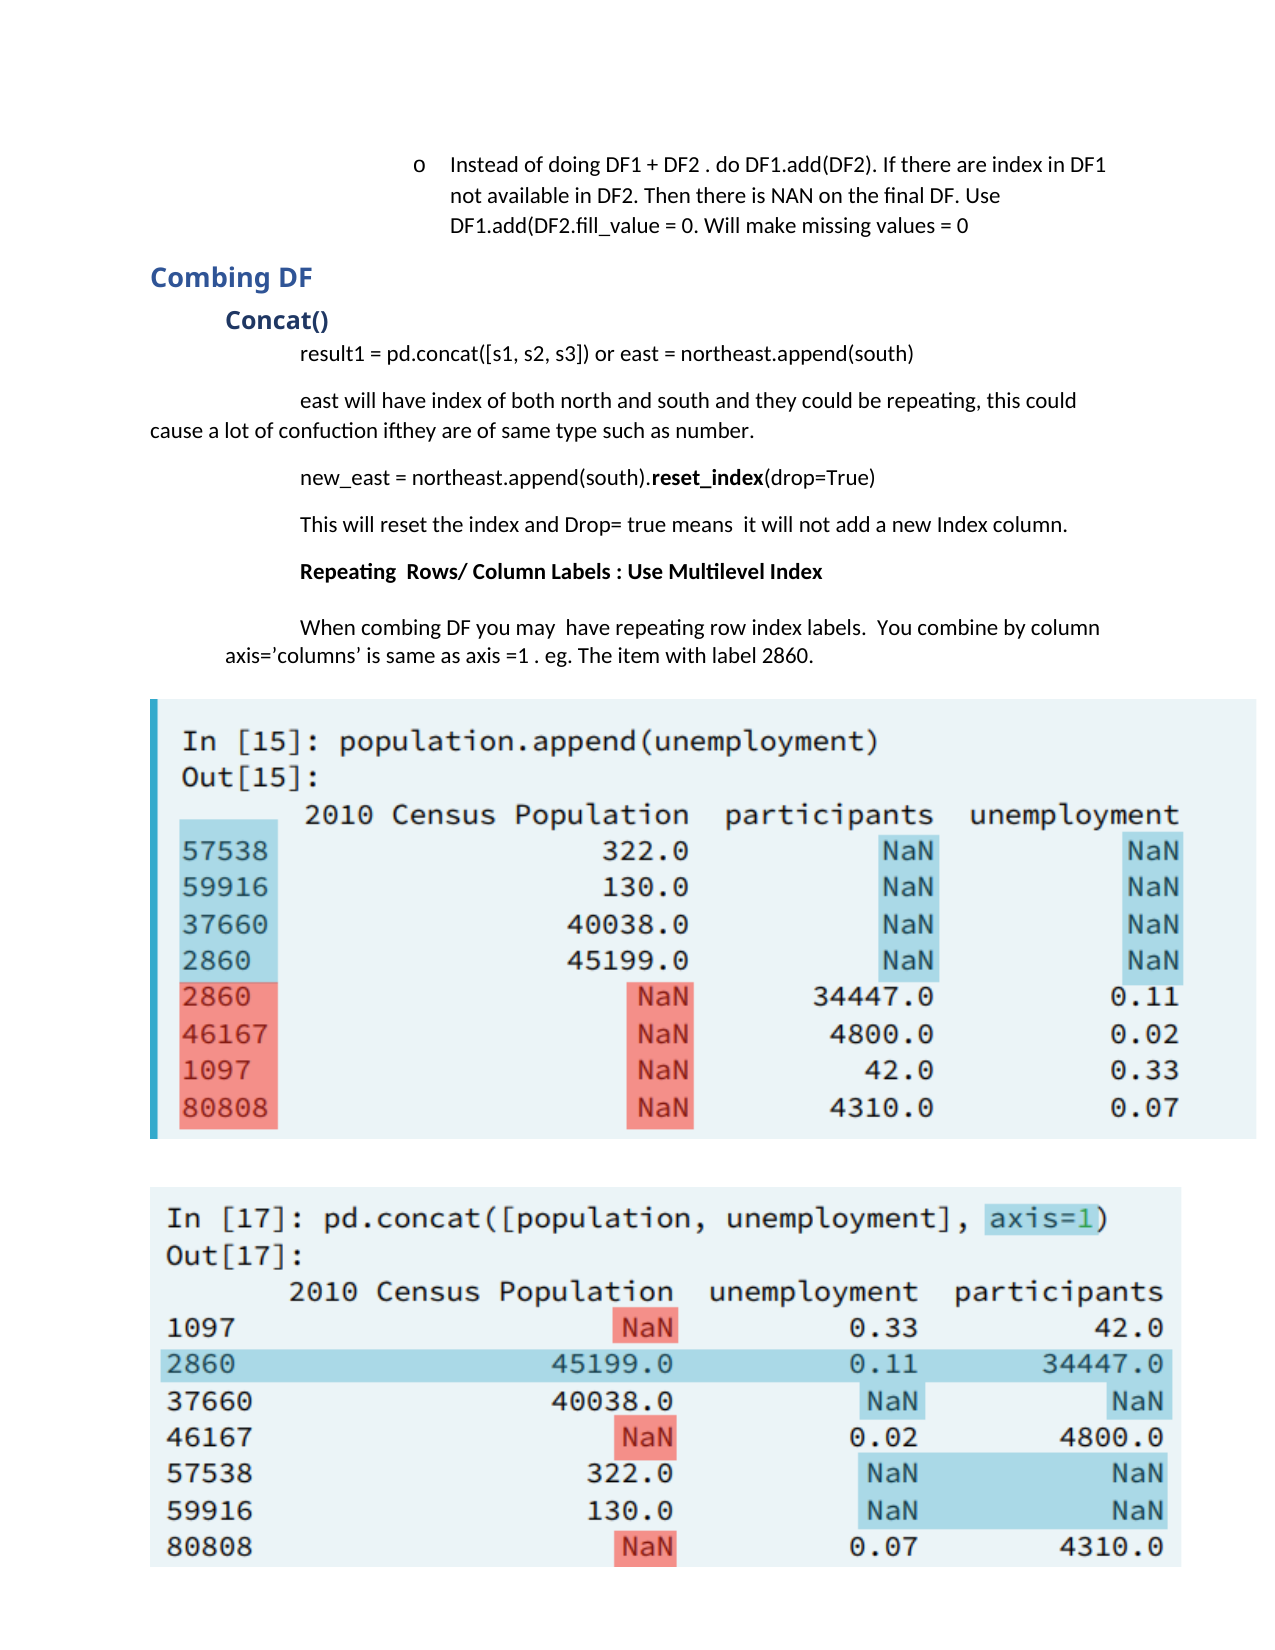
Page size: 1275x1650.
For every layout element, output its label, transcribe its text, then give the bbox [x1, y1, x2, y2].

text When combing DF you may have repeating row index labels. You combine by column axis=’columns’ is same as axis =1 . eg. The item with label 2860. [225, 613, 1125, 669]
text This will reset the index and Drop= true means it will not add a new Index column. [150, 510, 1125, 538]
picture [150, 699, 1257, 1139]
text new_east = northeast.append(south).reset_index(drop=True) [150, 463, 1125, 491]
subtitle Combing DF [150, 258, 1125, 295]
text result1 = pd.concat([s1, s2, s3]) or east = northeast.append(south) [150, 339, 1125, 367]
text Repeating Rows/ Column Labels : Use Multilevel Index [150, 557, 1125, 585]
list Instead of doing DF1 + DF2 . do DF1.add(DF2). If there are index in DF1 not available in DF2. Then there is NAN on the final DF. Use DF1.add(DF2.fill_value = 0. Will make missing values = 0 [412, 150, 1125, 239]
subtitle Concat() [150, 302, 1125, 336]
picture [150, 1187, 1182, 1567]
text east will have index of both north and south and they could be repeating, this could cause a lot of confuction ifthey are of same type such as number. [150, 386, 1125, 444]
